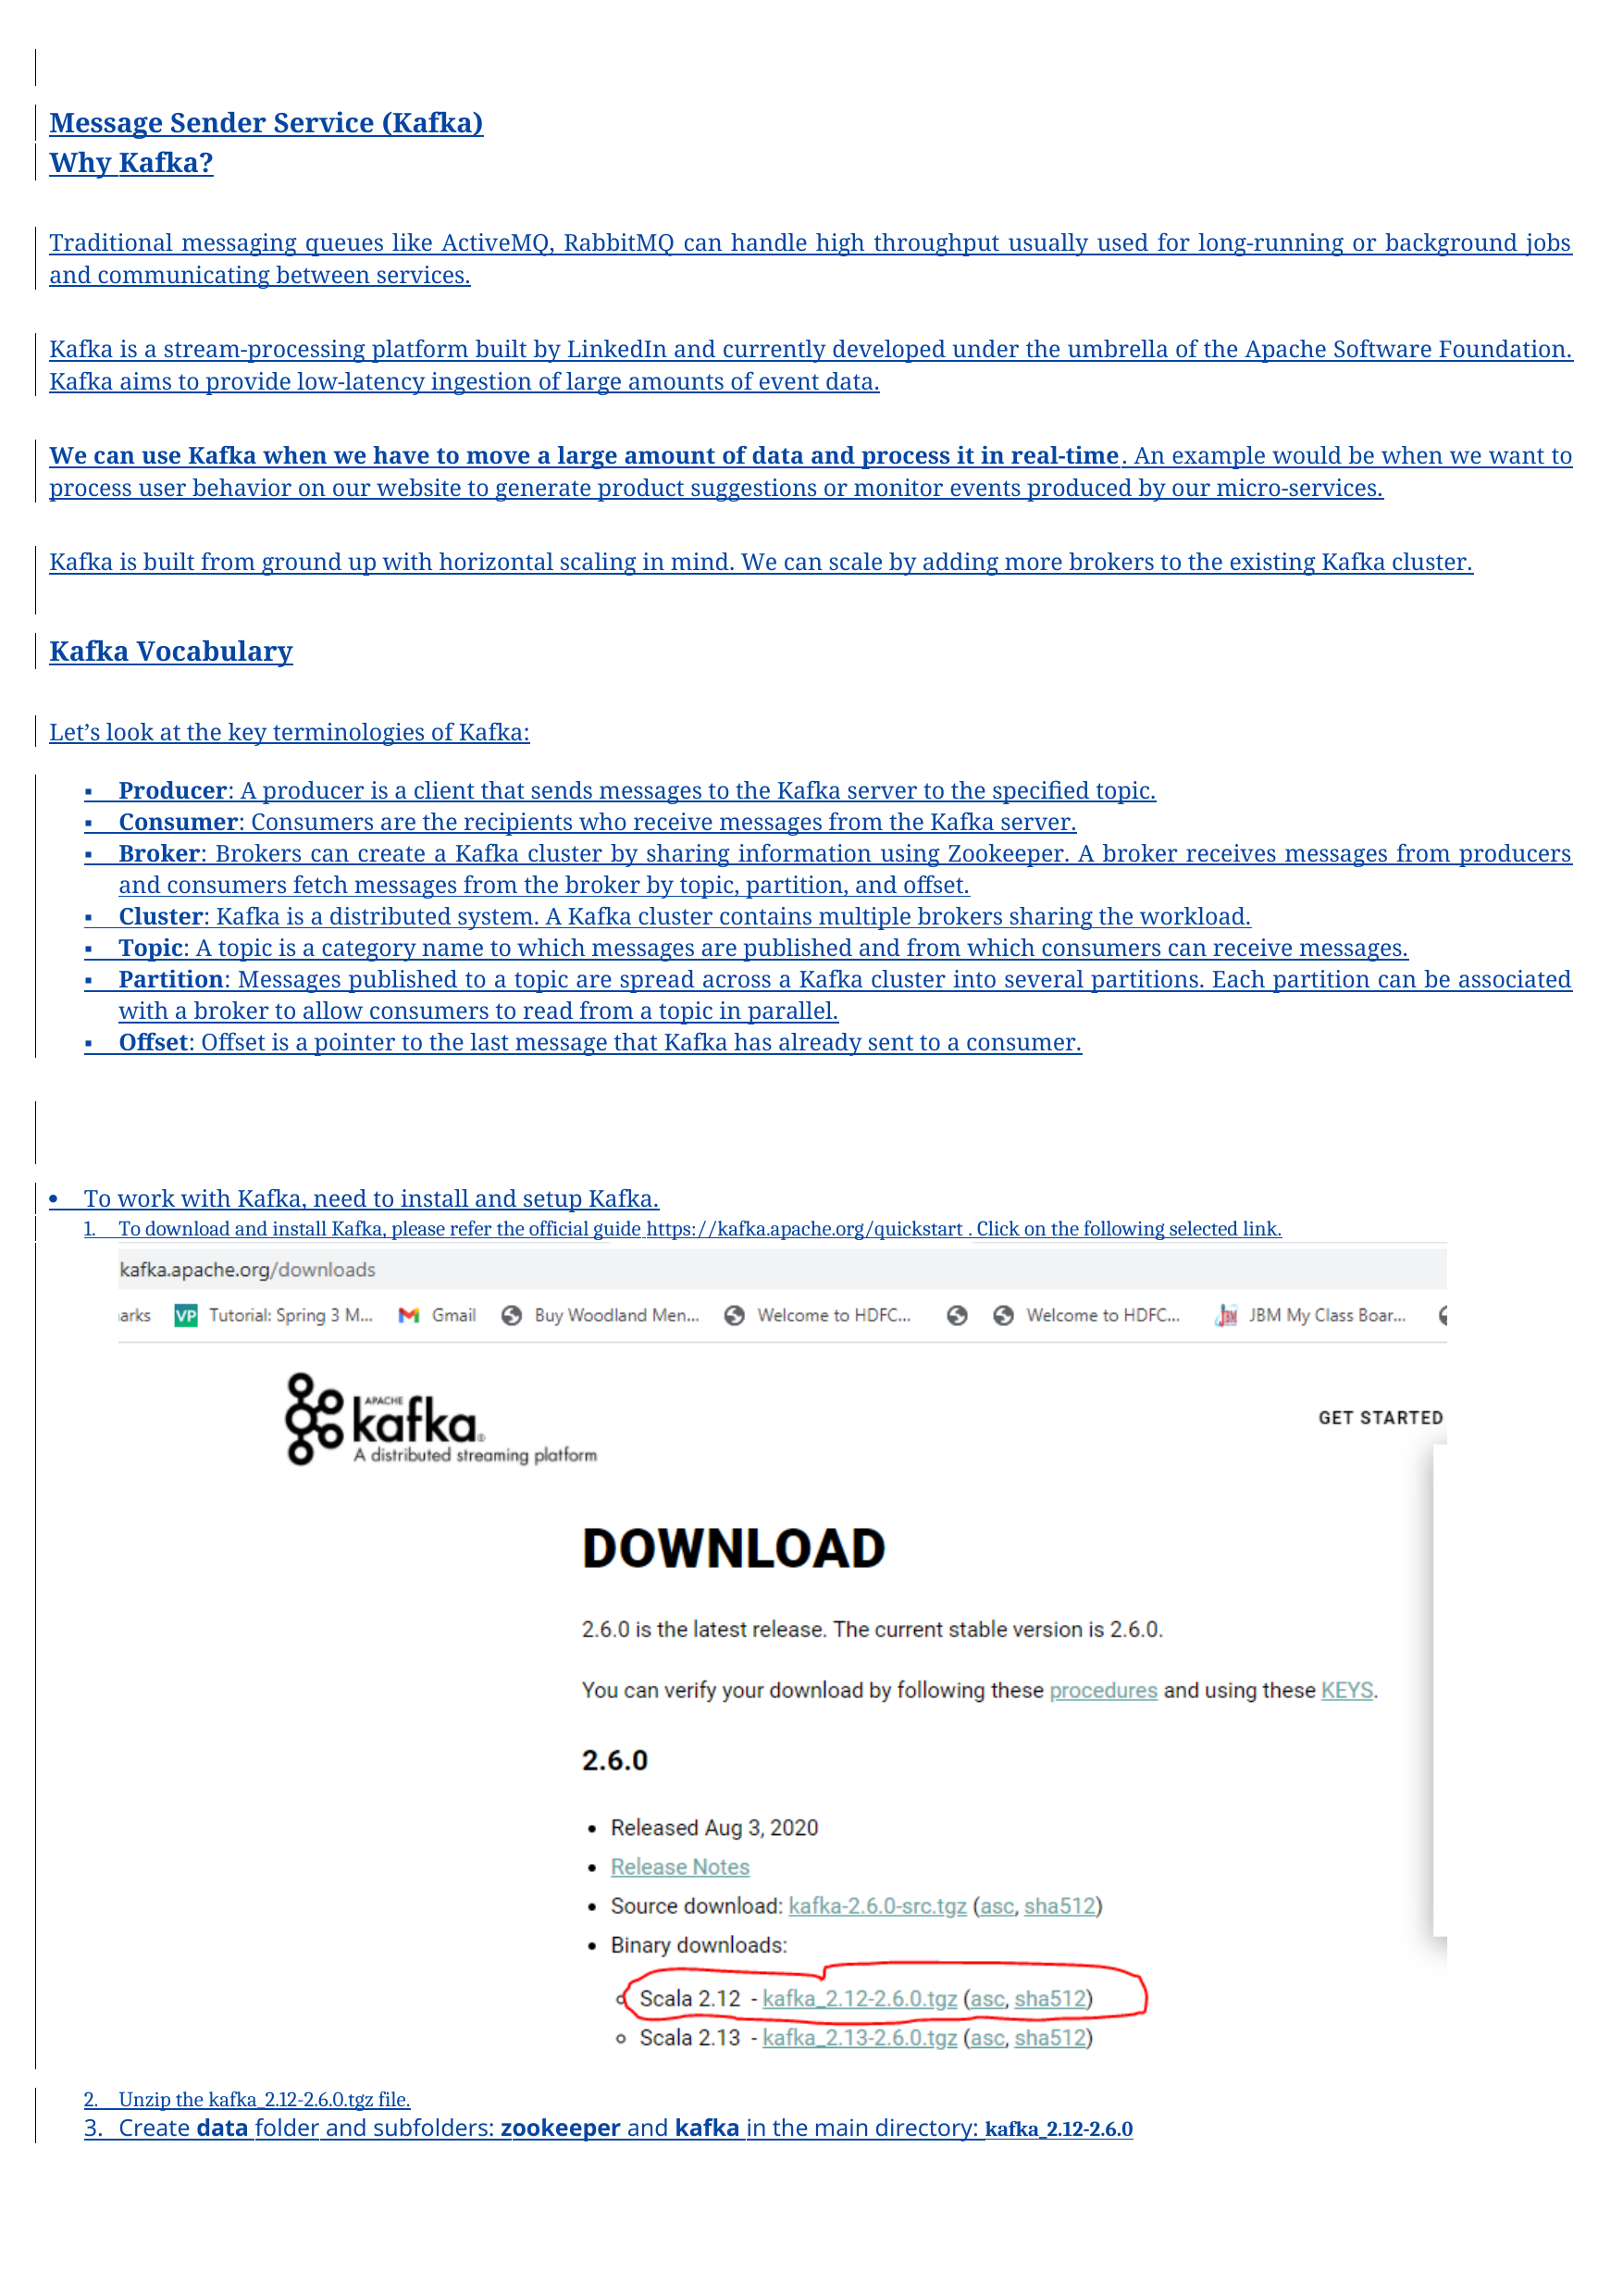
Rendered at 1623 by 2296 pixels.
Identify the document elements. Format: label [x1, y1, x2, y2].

picture [118, 1242, 1447, 2070]
